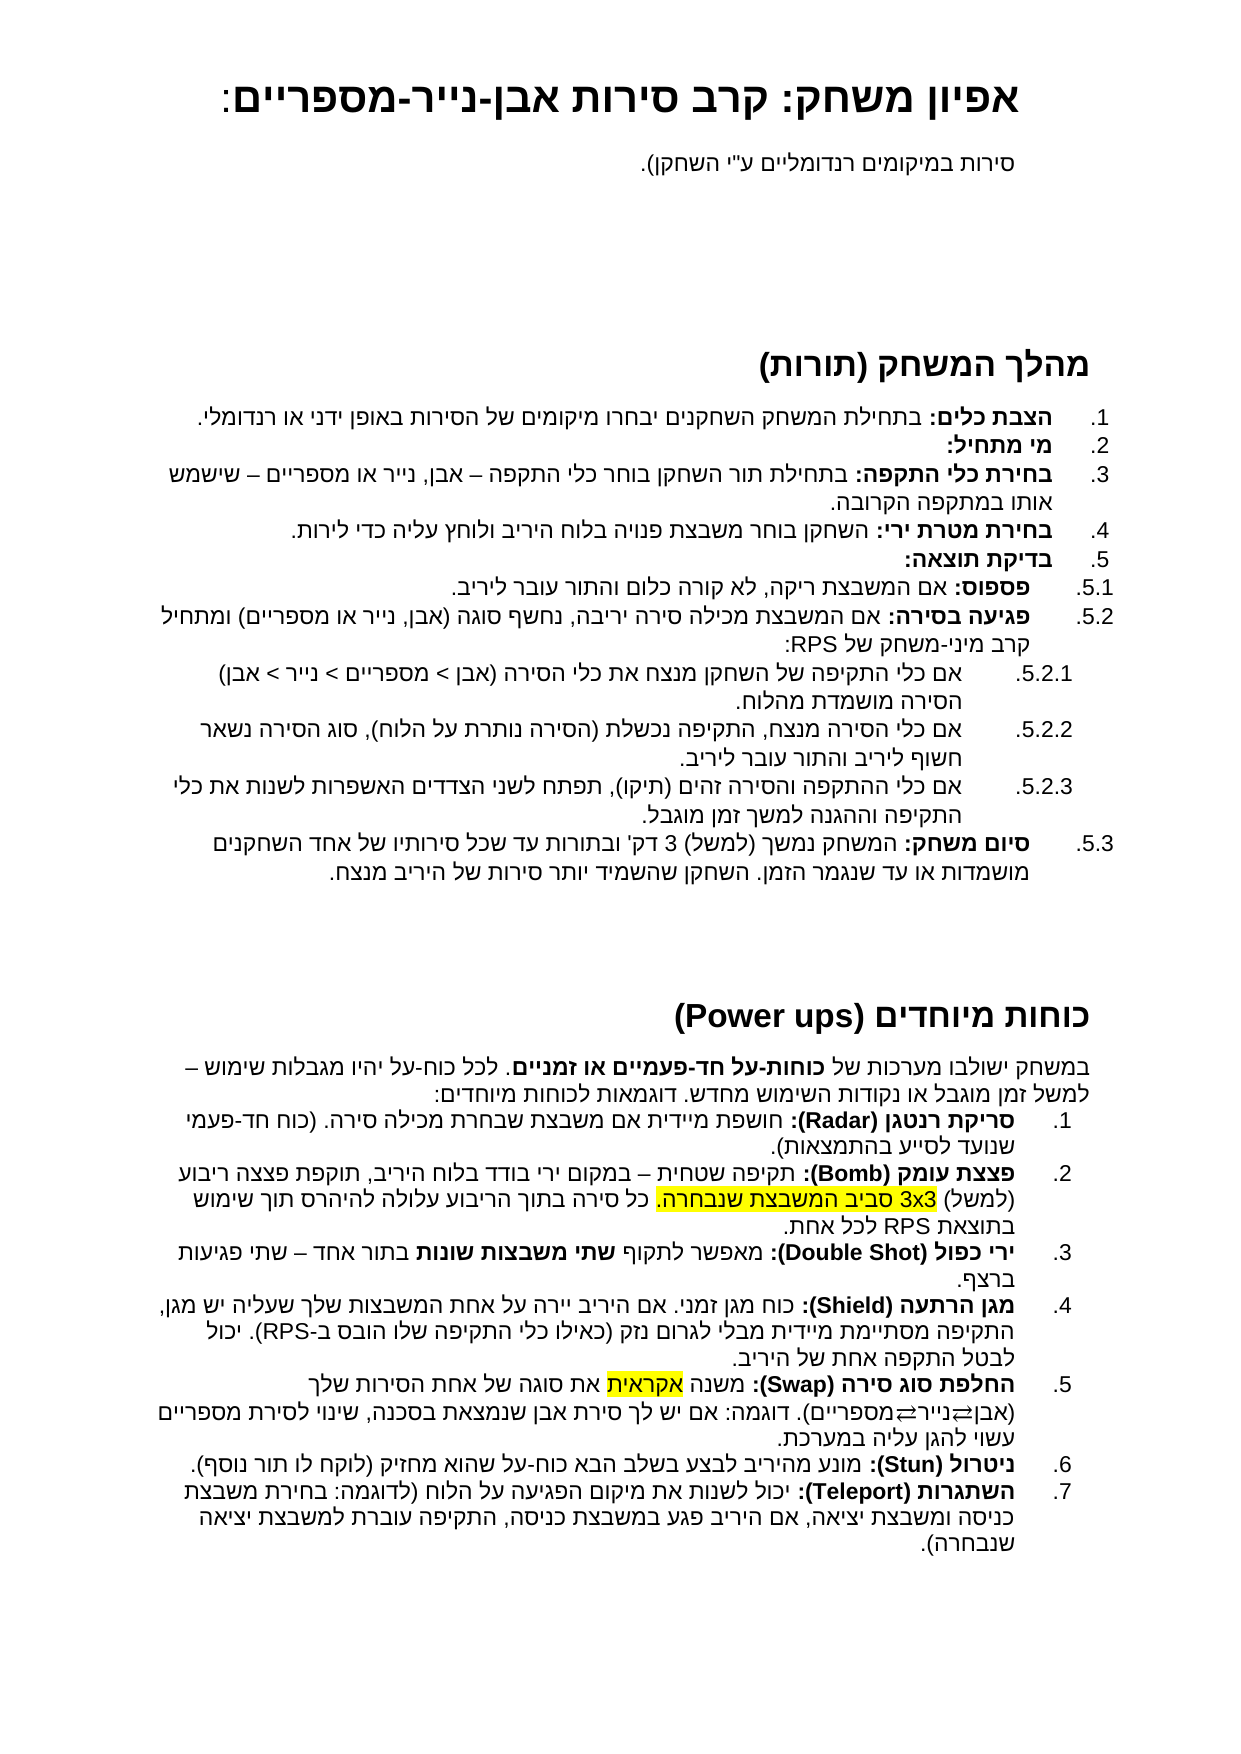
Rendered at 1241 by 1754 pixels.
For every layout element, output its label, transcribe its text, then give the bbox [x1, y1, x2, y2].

list בחירת כלי התקפה: בתחילת תור השחקן בוחר כלי התקפה – אבן, נייר או מספריים – שישמש אותו במתקפה הקרובה. [150, 461, 1090, 515]
list פצצת עומק (Bomb): תקיפה שטחית – במקום ירי בודד בלוח היריב, תוקפת פצצה ריבוע (למשל) 3x3 סביב המשבצת שנבחרה. כל סירה בתוך הריבוע עלולה להיהרס תוך שימוש בתוצאת RPS לכל אחת. [150, 1159, 1053, 1239]
list בדיקת תוצאה: [150, 546, 1090, 572]
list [150, 150, 1053, 210]
list סיום משחק: המשחק נמשך (למשל) 3 דק' ובתורות עד שכל סירותיו של אחד השחקנים מושמדות או עד שנגמר הזמן. השחקן שהשמיד יותר סירות של היריב מנצח. [150, 830, 1076, 919]
list סריקת רנטגן (Radar): חושפת מיידית אם משבצת שבחרת מכילה סירה. (כוח חד-פעמי שנועד לסייע בהתמצאות). [150, 1107, 1053, 1159]
list ירי כפול (Double Shot): מאפשר לתקוף שתי משבצות שונות בתור אחד – שתי פגיעות ברצף. [150, 1239, 1053, 1292]
list אם כלי ההתקפה והסירה זהים (תיקו), תפתח לשני הצדדים האשפרות לשנות את כלי התקיפה וההגנה למשך זמן מוגבל. [150, 773, 1015, 828]
list אם כלי התקיפה של השחקן מנצח את כלי הסירה (אבן > מספריים > נייר > אבן) הסירה מושמדת מהלוח. [150, 659, 1015, 714]
list החלפת סוג סירה (Swap): משנה אקראית את סוגה של אחת הסירות שלך (אבן⇄נייר⇄מספריים). דוגמה: אם יש לך סירת אבן שנמצאת בסכנה, שינוי לסירת מספריים עשוי להגן עליה במערכת. [150, 1371, 1053, 1451]
list פגיעה בסירה: אם המשבצת מכילה סירה יריבה, נחשף סוגה (אבן, נייר או מספריים) ומתחיל קרב מיני-משחק של RPS: [150, 603, 1076, 657]
list בחירת מטרת ירי: השחקן בוחר משבצת פנויה בלוח היריב ולוחץ עליה כדי לירות. [150, 517, 1090, 544]
list אם כלי הסירה מנצח, התקיפה נכשלת (הסירה נותרת על הלוח), סוג הסירה נשאר חשוף ליריב והתור עובר ליריב. [150, 716, 1015, 771]
text כוחות מיוחדים (Power ups) [150, 996, 1090, 1034]
list מי מתחיל: [150, 432, 1090, 458]
text במשחק ישולבו מערכות של כוחות-על חד-פעמיים או זמניים. לכל כוח-על יהיו מגבלות שימוש – למשל זמן מוגבל או נקודות השימוש מחדש. דוגמאות לכוחות מיוחדים: [150, 1054, 1090, 1107]
list ניטרול (Stun): מונע מהיריב לבצע בשלב הבא כוח-על שהוא מחזיק (לוקח לו תור נוסף). [150, 1451, 1053, 1478]
list הצבת כלים: בתחילת המשחק השחקנים יבחרו מיקומים של הסירות באופן ידני או רנדומלי. [150, 404, 1090, 430]
text מהלך המשחק (תורות) [150, 346, 1090, 384]
list השתגרות (Teleport): יכול לשנות את מיקום הפגיעה על הלוח (לדוגמה: בחירת משבצת כניסה ומשבצת יציאה, אם היריב פגע במשבצת כניסה, התקיפה עוברת למשבצת יציאה שנבחרה). [150, 1478, 1053, 1588]
list פספוס: אם המשבצת ריקה, לא קורה כלום והתור עובר ליריב. [150, 574, 1076, 601]
list מגן הרתעה (Shield): כוח מגן זמני. אם היריב יירה על אחת המשבצות שלך שעליה יש מגן, התקיפה מסתיימת מיידית מבלי לגרום נזק (כאילו כלי התקיפה שלו הובס ב-RPS). יכול לבטל התקפה אחת של היריב. [150, 1292, 1053, 1371]
